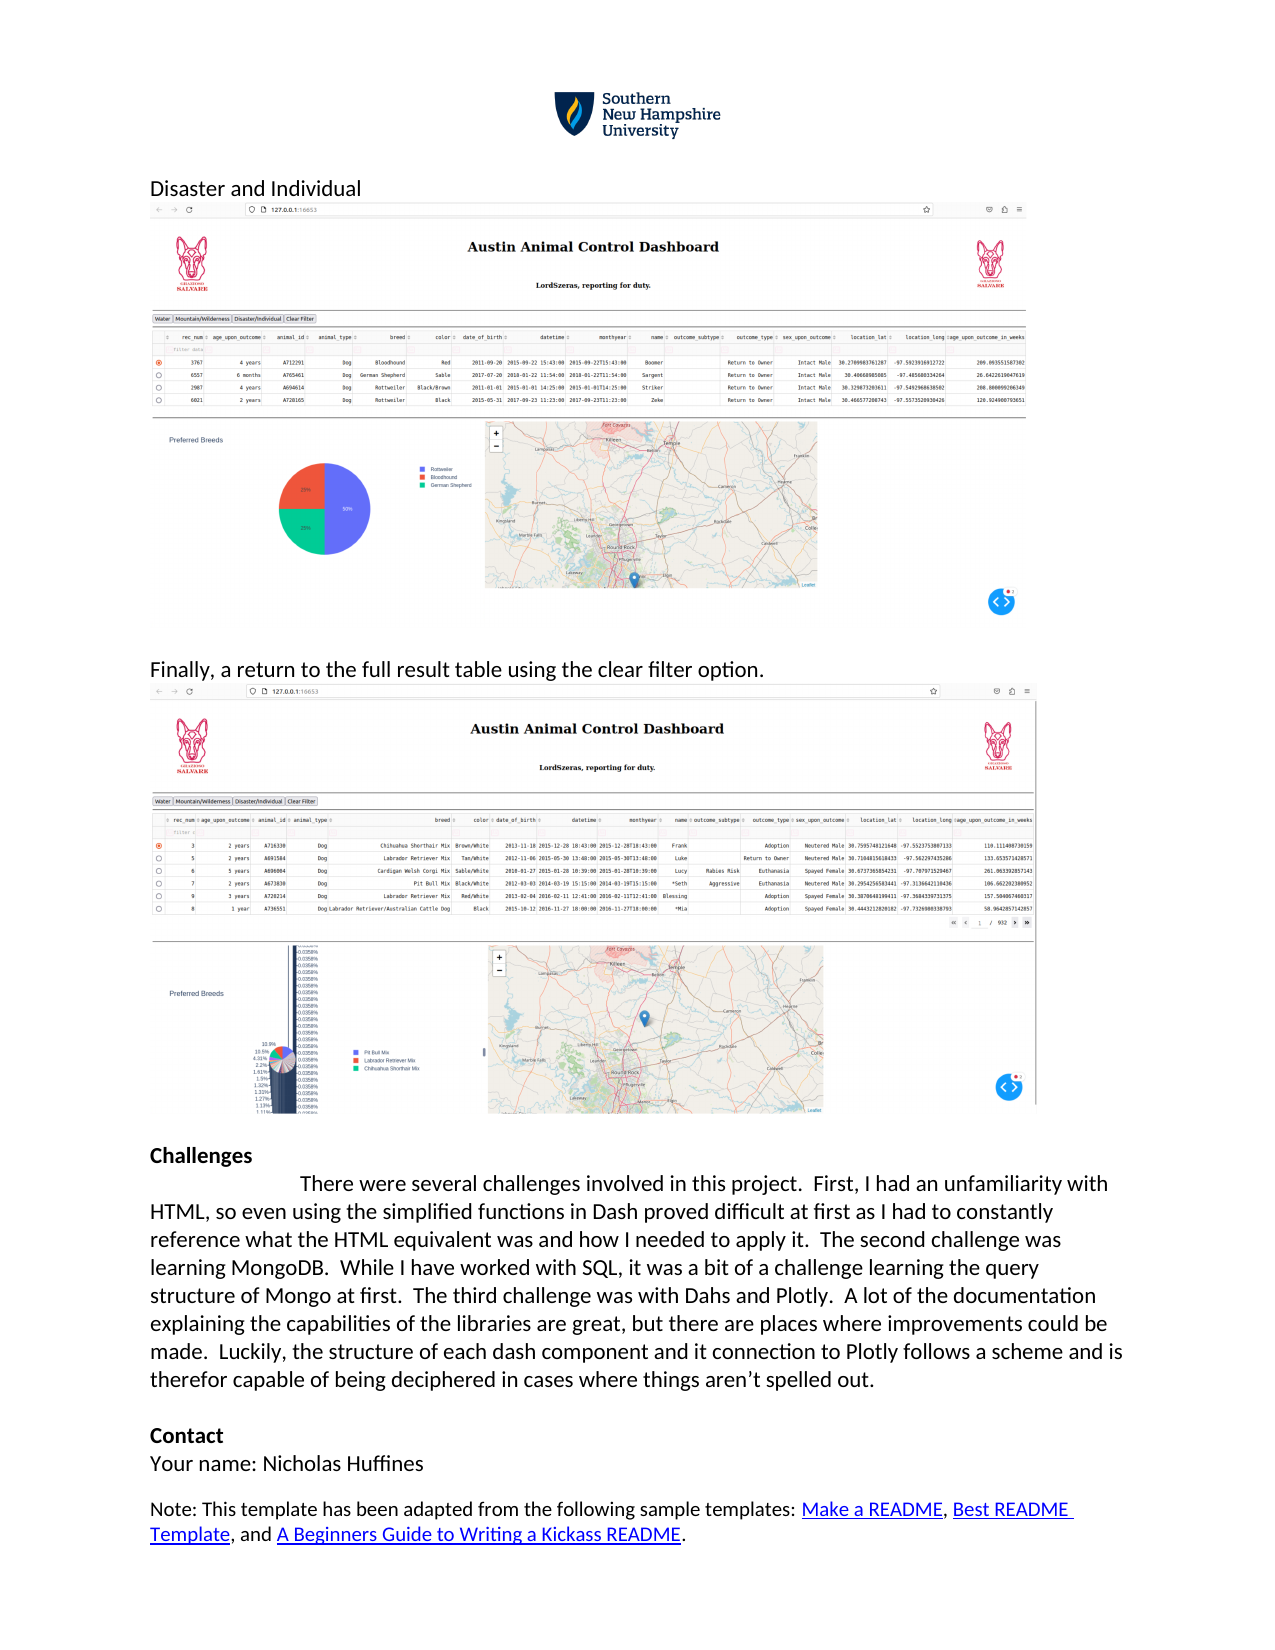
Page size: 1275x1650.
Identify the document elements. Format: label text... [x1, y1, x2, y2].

text There were several challenges involved in this project. First, I had an unfamiliarity with HTML, so even using the simplified functions in Dash proved difficult at first as I had to constantly reference what the HTML equivalent was and how I needed to apply it. The second challenge was learning MongoDB. While I have worked with SQL, it was a bit of a challenge learning the query structure of Mongo at first. The third challenge was with Dahs and Plotly. A lot of the documentation explaining the capabilities of the libraries are great, but there are places where improvements could be made. Luckily, the structure of each dash component and it connection to Plotly follows a scheme and is therefor capable of being deciphered in cases where things aren’t spelled out. [150, 1169, 1125, 1393]
picture [150, 202, 1027, 628]
text Disaster and Individual [150, 174, 1125, 202]
text Finally, a return to the full result table using the clear filter option. [150, 656, 1125, 684]
text Challenges [150, 1141, 1125, 1169]
picture [150, 683, 1037, 1114]
text Your name: Nicholas Huffines [150, 1449, 1125, 1477]
subtitle Contact [150, 1421, 1125, 1449]
picture [546, 75, 729, 154]
